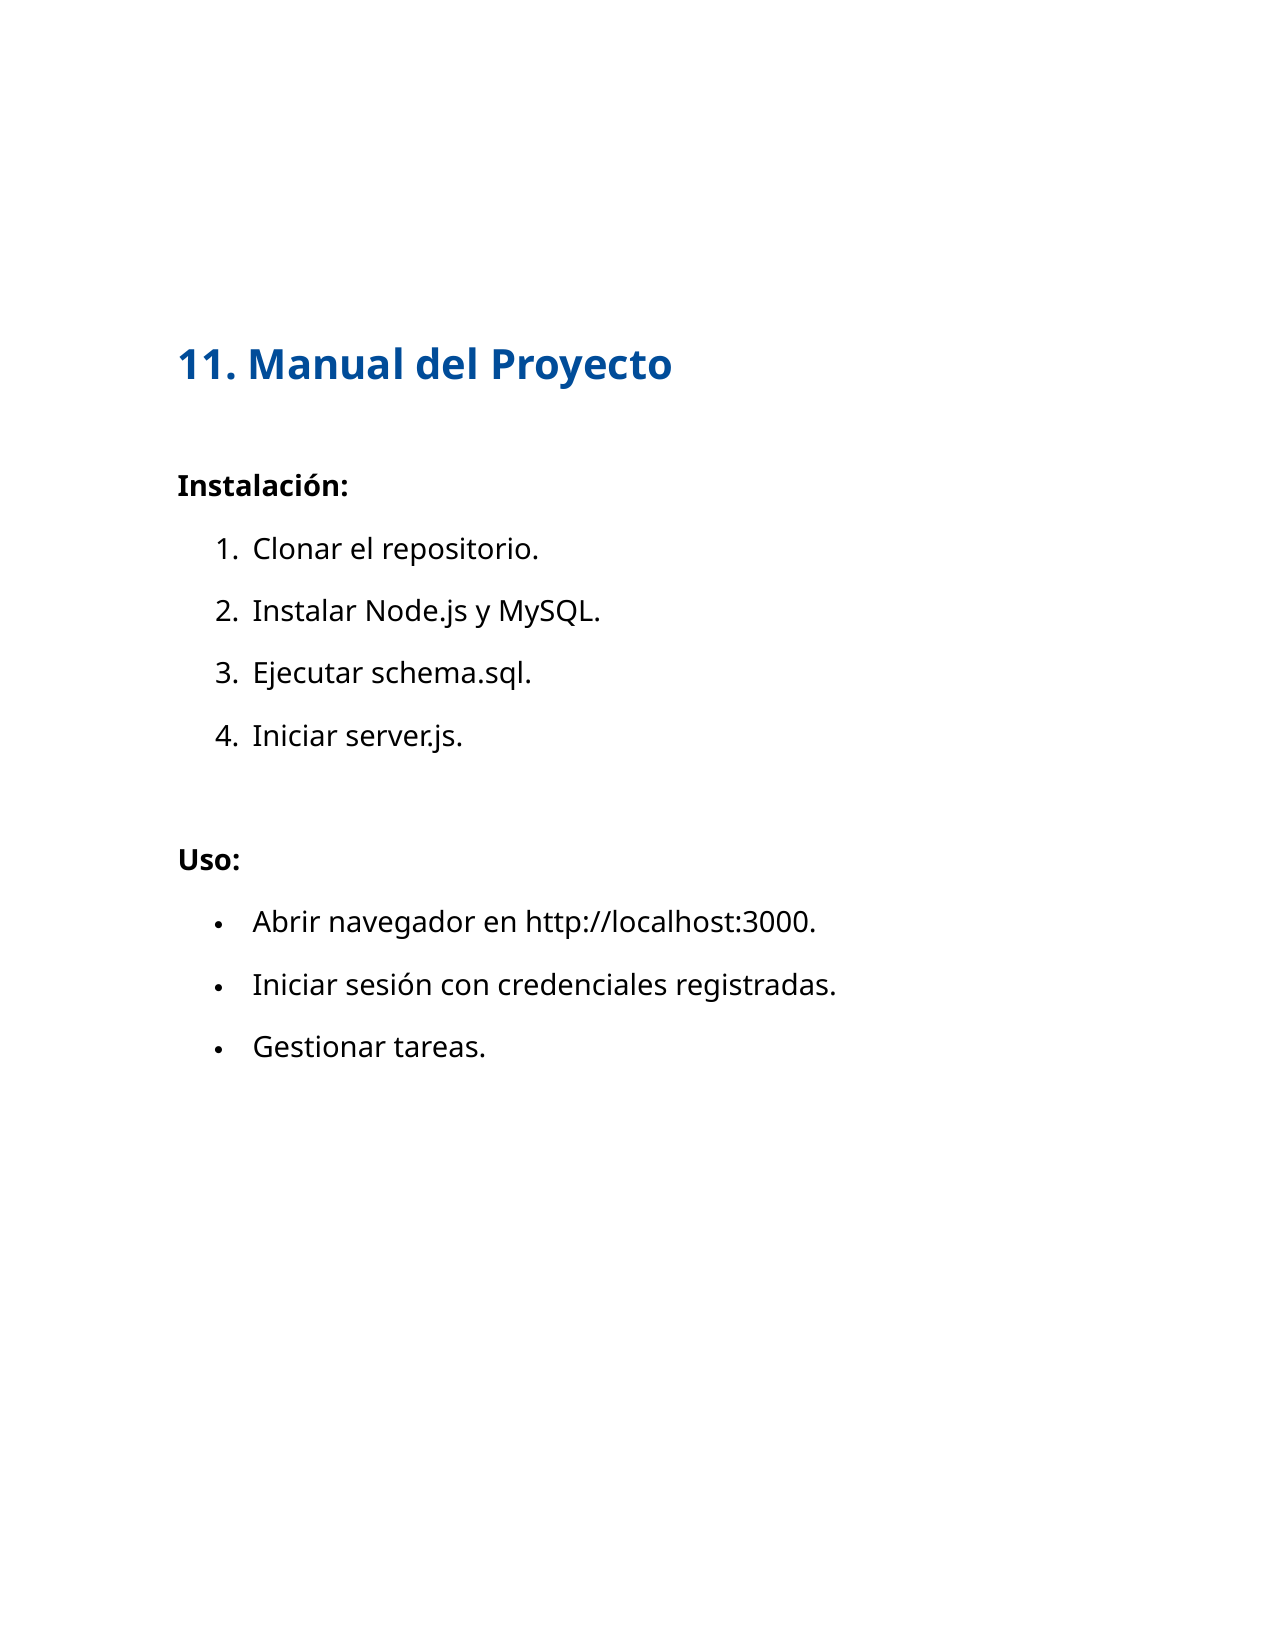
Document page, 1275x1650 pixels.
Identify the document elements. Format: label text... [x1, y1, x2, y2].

list Abrir navegador en http://localhost:3000. [215, 902, 1098, 941]
text 11. Manual del Proyecto [177, 334, 1098, 391]
text Uso: [177, 839, 1098, 879]
text Instalación: [177, 466, 1098, 505]
list Iniciar server.js. [215, 715, 1098, 754]
list Iniciar sesión con credenciales registradas. [215, 964, 1098, 1004]
list Gestionar tareas. [215, 1026, 1098, 1066]
list Clonar el repositorio. [215, 528, 1098, 568]
list Instalar Node.js y MySQL. [215, 590, 1098, 630]
list Ejecutar schema.sql. [215, 652, 1098, 692]
